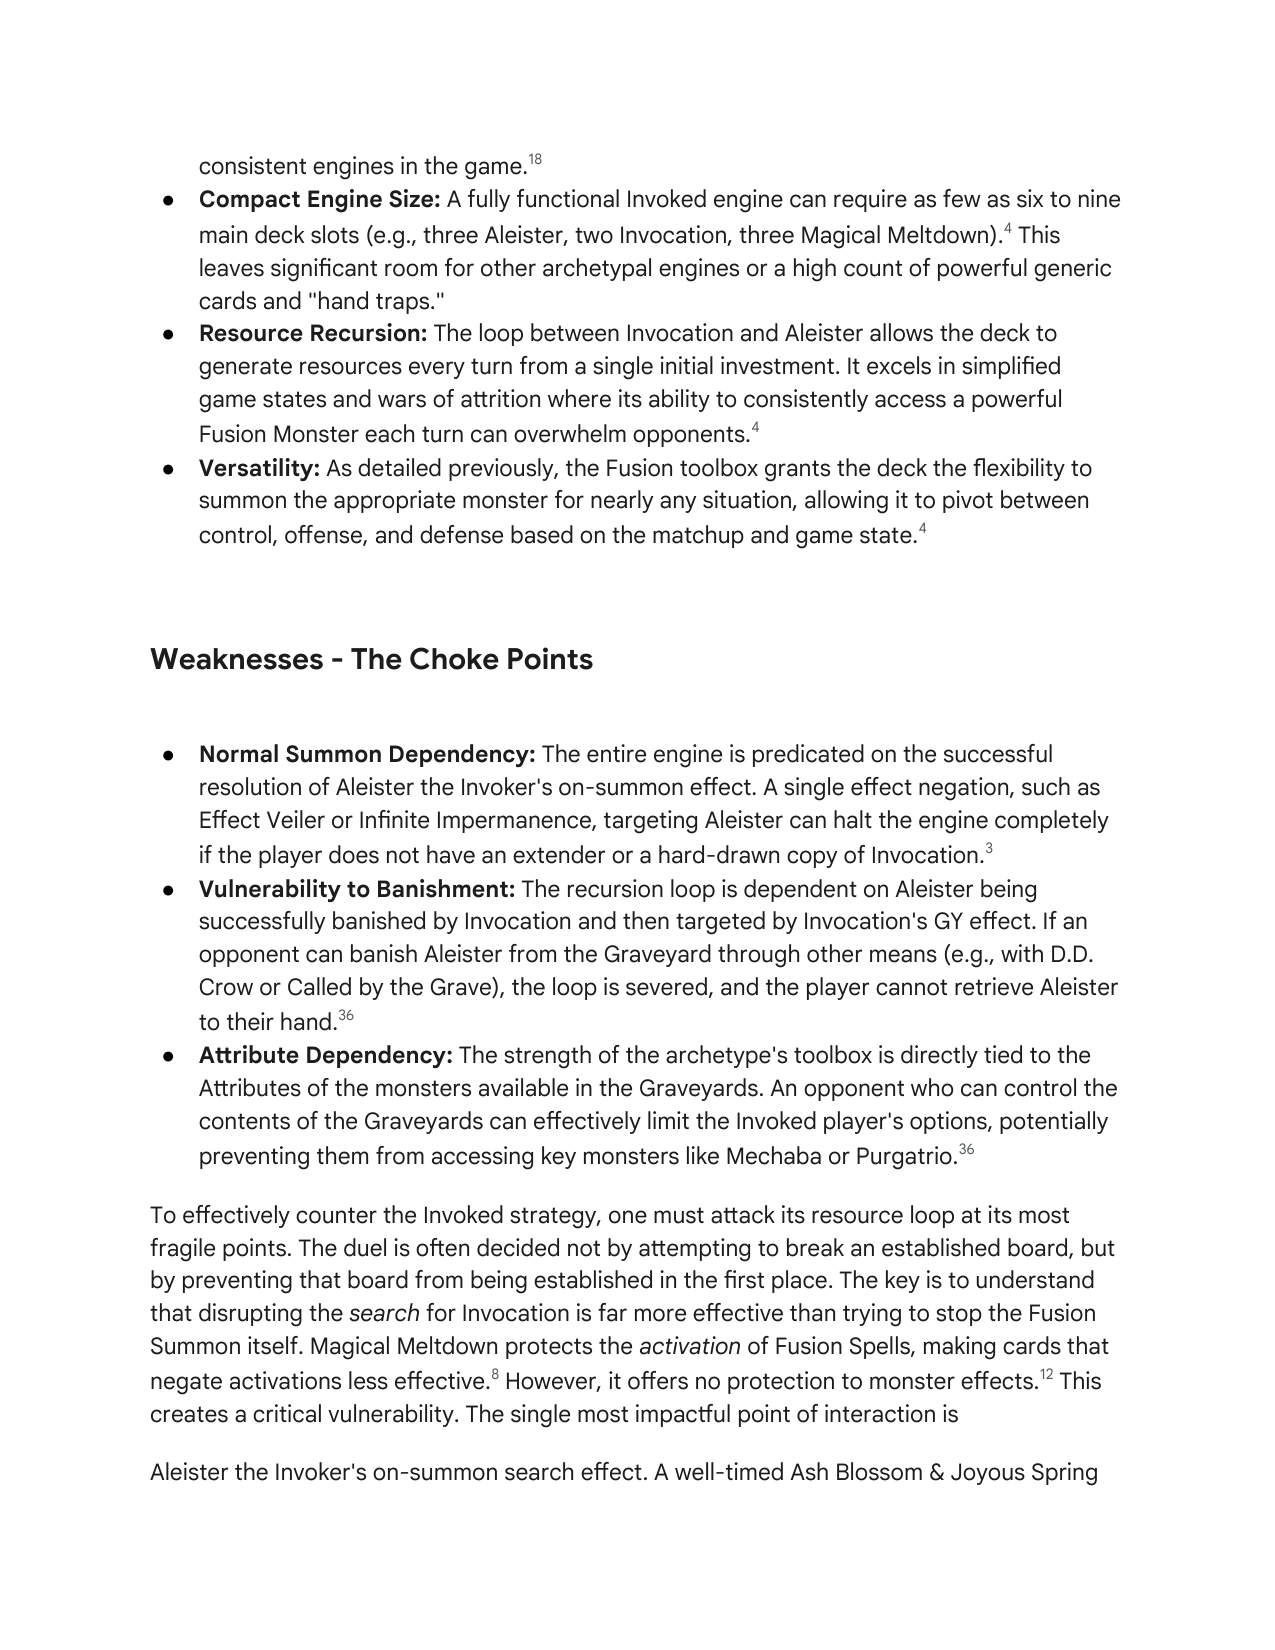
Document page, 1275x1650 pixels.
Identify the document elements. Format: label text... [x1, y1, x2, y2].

list Normal Summon Dependency: The entire engine is predicated on the successful resolution of Aleister the Invoker's on-summon effect. A single effect negation, such as Effect Veiler or Infinite Impermanence, targeting Aleister can halt the engine completely if the player does not have an extender or a hard-drawn copy of Invocation.3 [161, 741, 1125, 870]
text To effectively counter the Invoked strategy, one must attack its resource loop at its most fragile points. The duel is often decided not by attempting to break an established board, but by preventing that board from being established in the first place. The key is to understand that disrupting the search for Invocation is far more effective than trying to stop the Fusion Summon itself. Magical Meltdown protects the activation of Fusion Spells, making cards that negate activations less effective.8 However, it offers no protection to monster effects.12 This creates a critical vulnerability. The single most impactful point of interaction is [150, 1201, 1125, 1429]
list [161, 150, 1125, 181]
list Resource Recursion: The loop between Invocation and Aleister allows the deck to generate resources every turn from a single initial investment. It excels in simplified game states and wars of attrition where its ability to consistently access a powerful Fusion Monster each turn can overwhelm opponents.4 [161, 319, 1125, 449]
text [150, 1458, 1125, 1487]
subtitle Weaknesses - The Choke Points [150, 641, 1125, 678]
list Attribute Dependency: The strength of the archetype's toolbox is directly tied to the Attributes of the monsters available in the Graveyards. An opponent who can control the contents of the Graveyards can effectively limit the Invoked player's options, potentially preventing them from accessing key monsters like Mechaba or Purgatrio.36 [161, 1042, 1125, 1172]
list Compact Engine Size: A fully functional Invoked engine can require as few as six to nine main deck slots (e.g., three Aleister, two Invocation, three Magical Meltdown).4 This leaves significant room for other archetypal engines or a high count of powerful generic cards and "hand traps." [161, 186, 1125, 316]
list Vulnerability to Banishment: The recursion loop is dependent on Aleister being successfully banished by Invocation and then targeted by Invocation's GY effect. If an opponent can banish Aleister from the Graveyard through other means (e.g., with D.D. Crow or Called by the Grave), the loop is severed, and the player cannot retrieve Aleister to their hand.36 [161, 875, 1125, 1037]
list Versatility: As detailed previously, the Fusion toolbox grants the deck the flexibility to summon the appropriate monster for nearly any situation, allowing it to pivot between control, offense, and defense based on the matchup and game state.4 [161, 454, 1125, 551]
